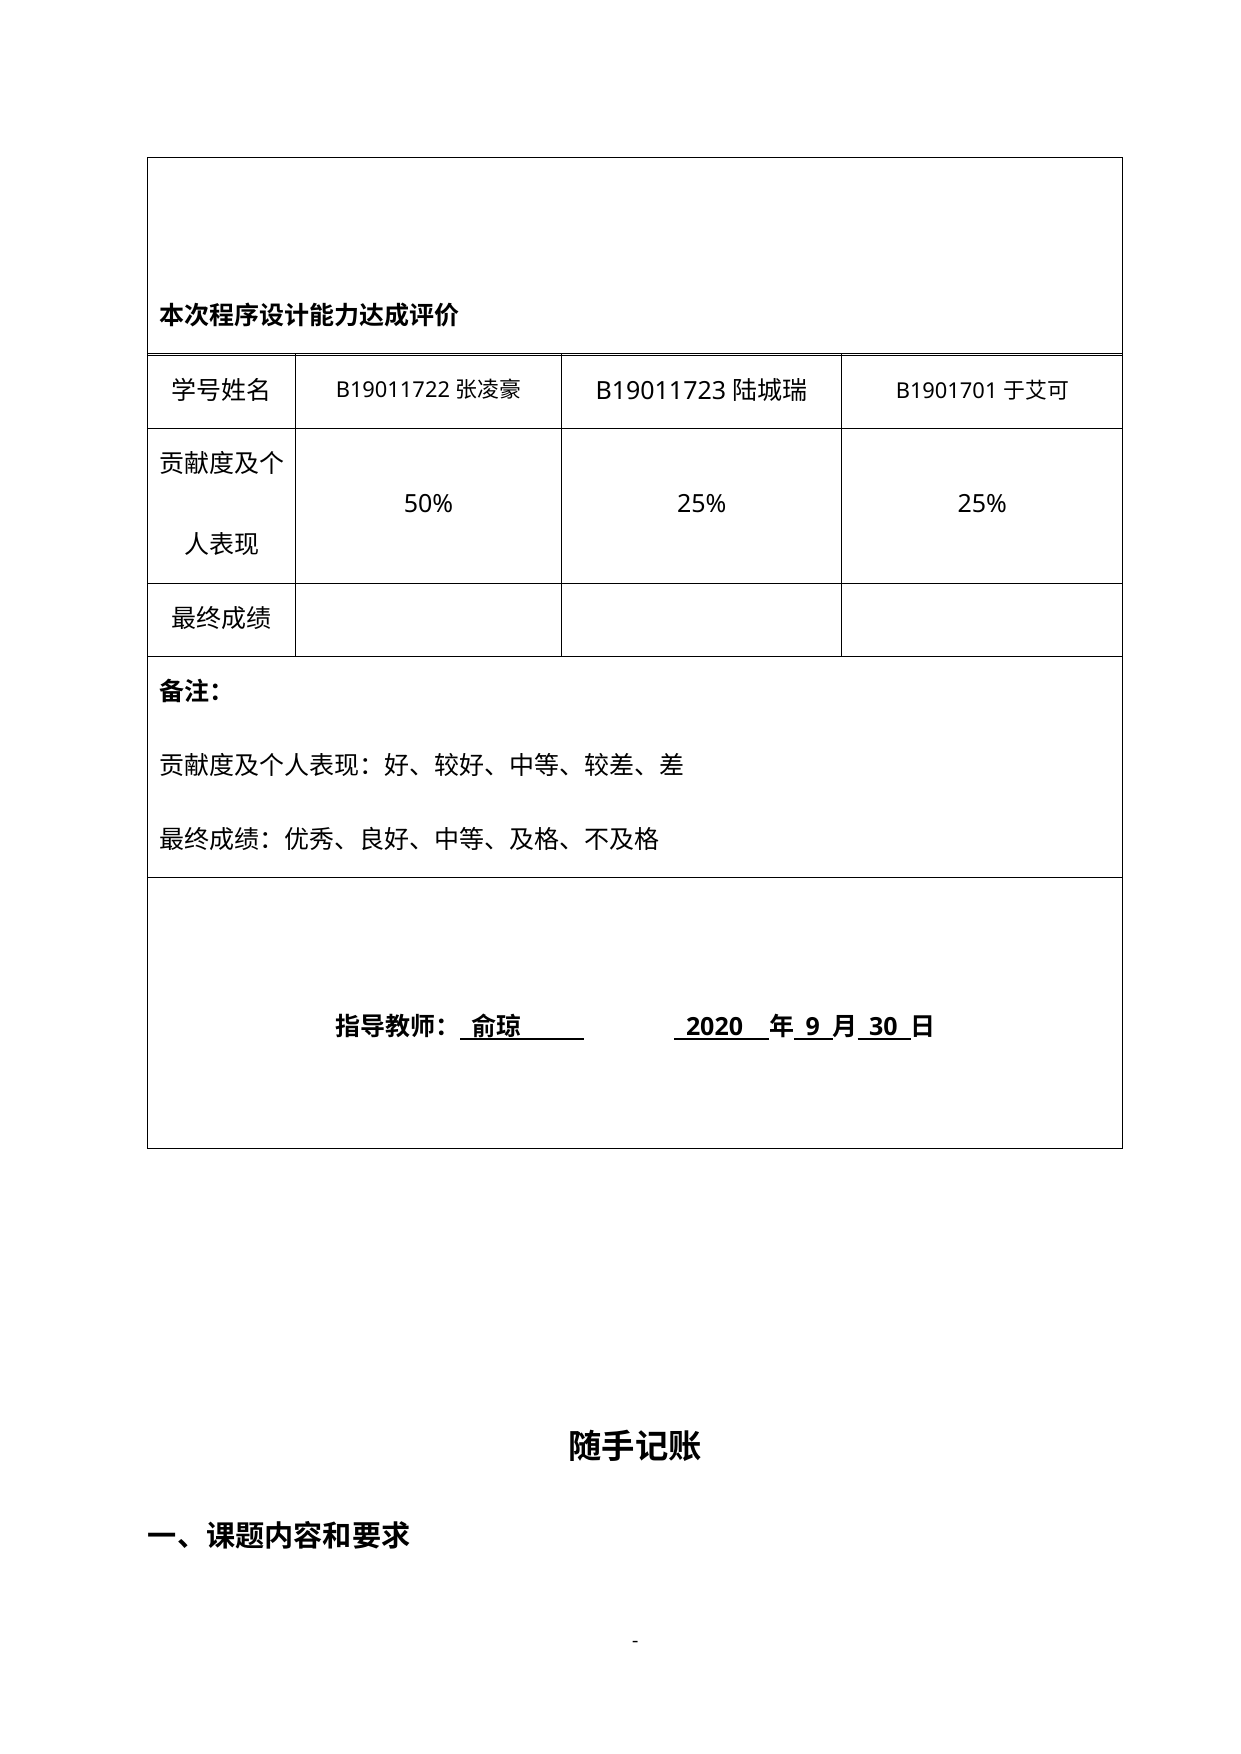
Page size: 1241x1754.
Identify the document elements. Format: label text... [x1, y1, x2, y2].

table_cell B19011722 张凌豪 [296, 356, 561, 428]
table_cell 50% [296, 429, 561, 583]
table_cell 25% [562, 429, 841, 583]
table_cell [296, 584, 561, 656]
table_cell 学号姓名 [148, 356, 295, 428]
table_cell 本次程序设计能力达成评价 [148, 158, 1122, 353]
table_cell B1901701 于艾可 [842, 356, 1122, 428]
table_cell [842, 584, 1122, 656]
text 一、课题内容和要求 [148, 1501, 1122, 1566]
table_cell 25% [842, 429, 1122, 583]
table_cell 最终成绩 [148, 584, 295, 656]
table_cell B19011723 陆城瑞 [562, 356, 841, 428]
table_cell [562, 584, 841, 656]
text 随手记账 [148, 1412, 1122, 1477]
table_cell 指导教师： 俞琼 2020 年 9 月 30 日 [148, 878, 1122, 1148]
table_cell 备注： 贡献度及个人表现：好、较好、中等、较差、差 最终成绩：优秀、良好、中等、及格、不及格 [148, 657, 1122, 877]
table_cell 贡献度及个人表现 [148, 429, 295, 583]
